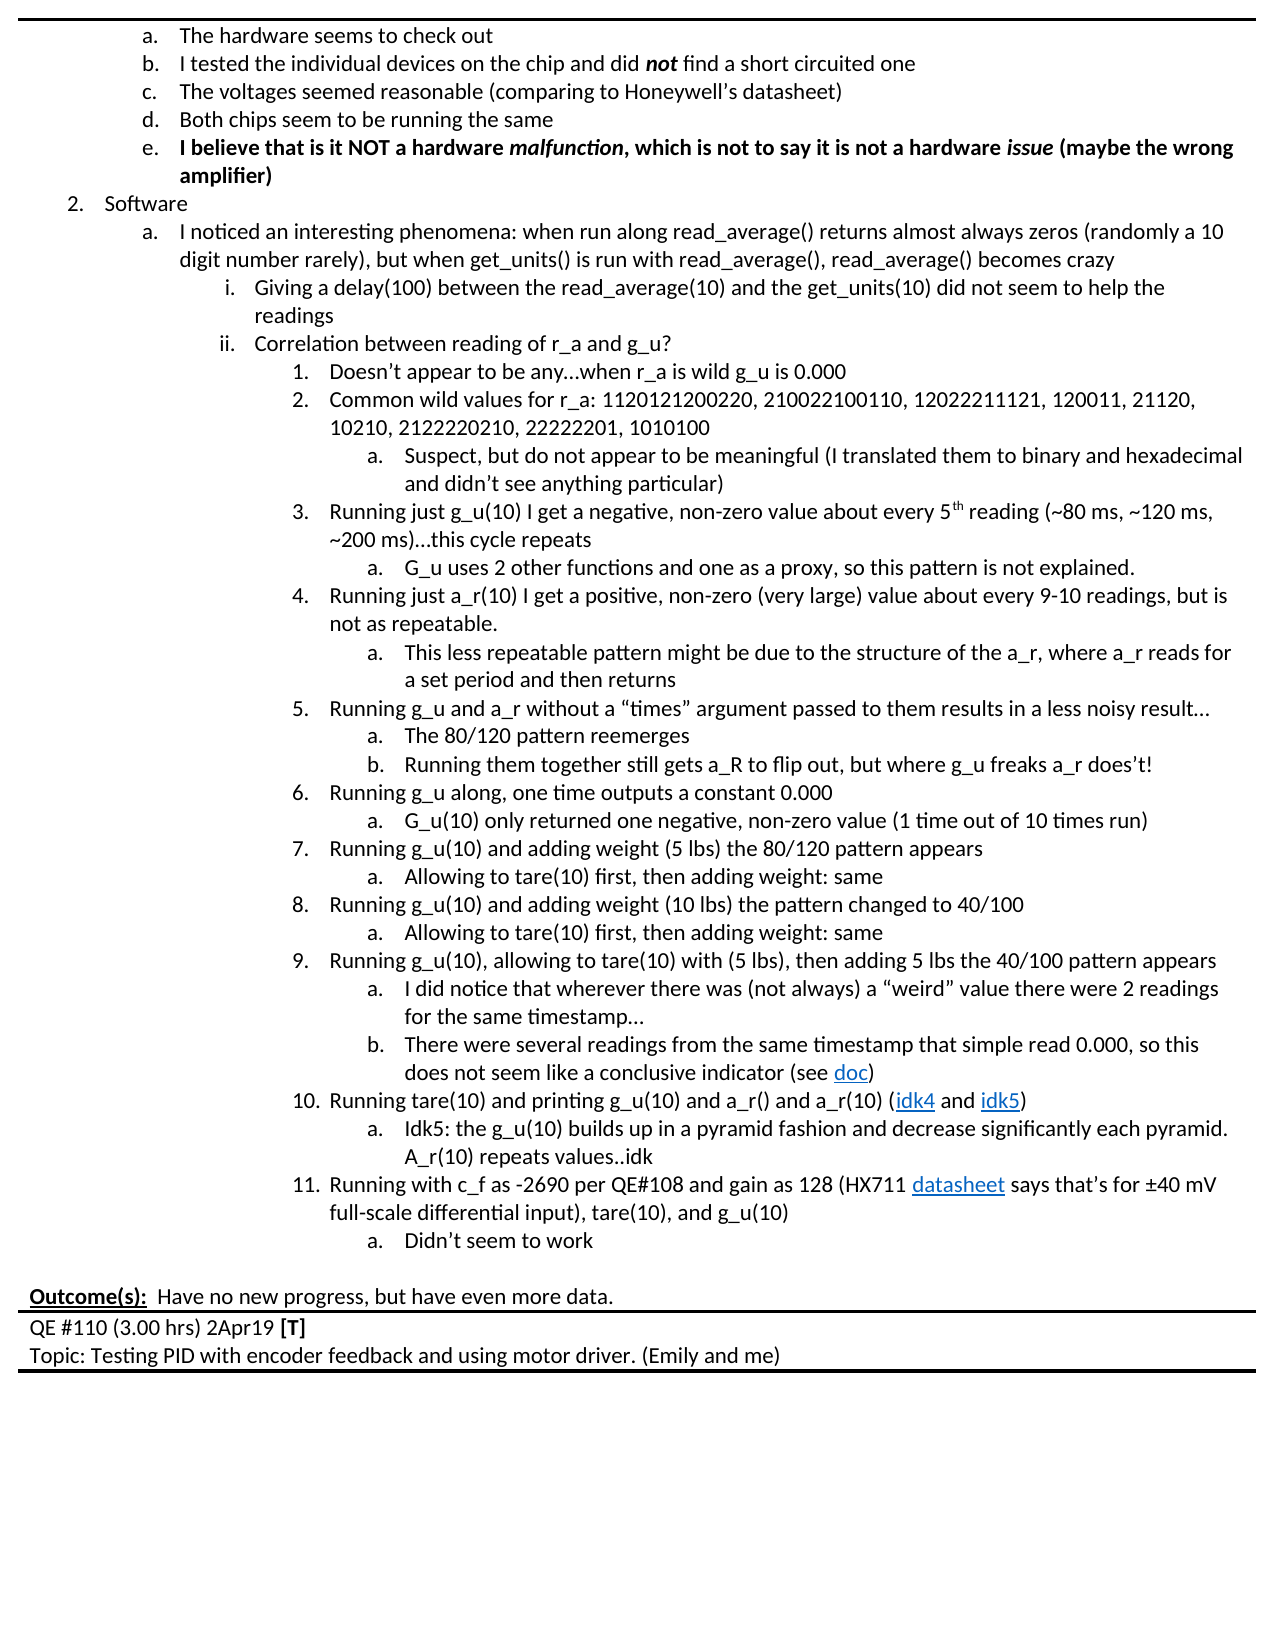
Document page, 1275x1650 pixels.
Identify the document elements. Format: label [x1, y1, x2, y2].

table_cell [18, 21, 1256, 1310]
table_cell [18, 1313, 1256, 1369]
